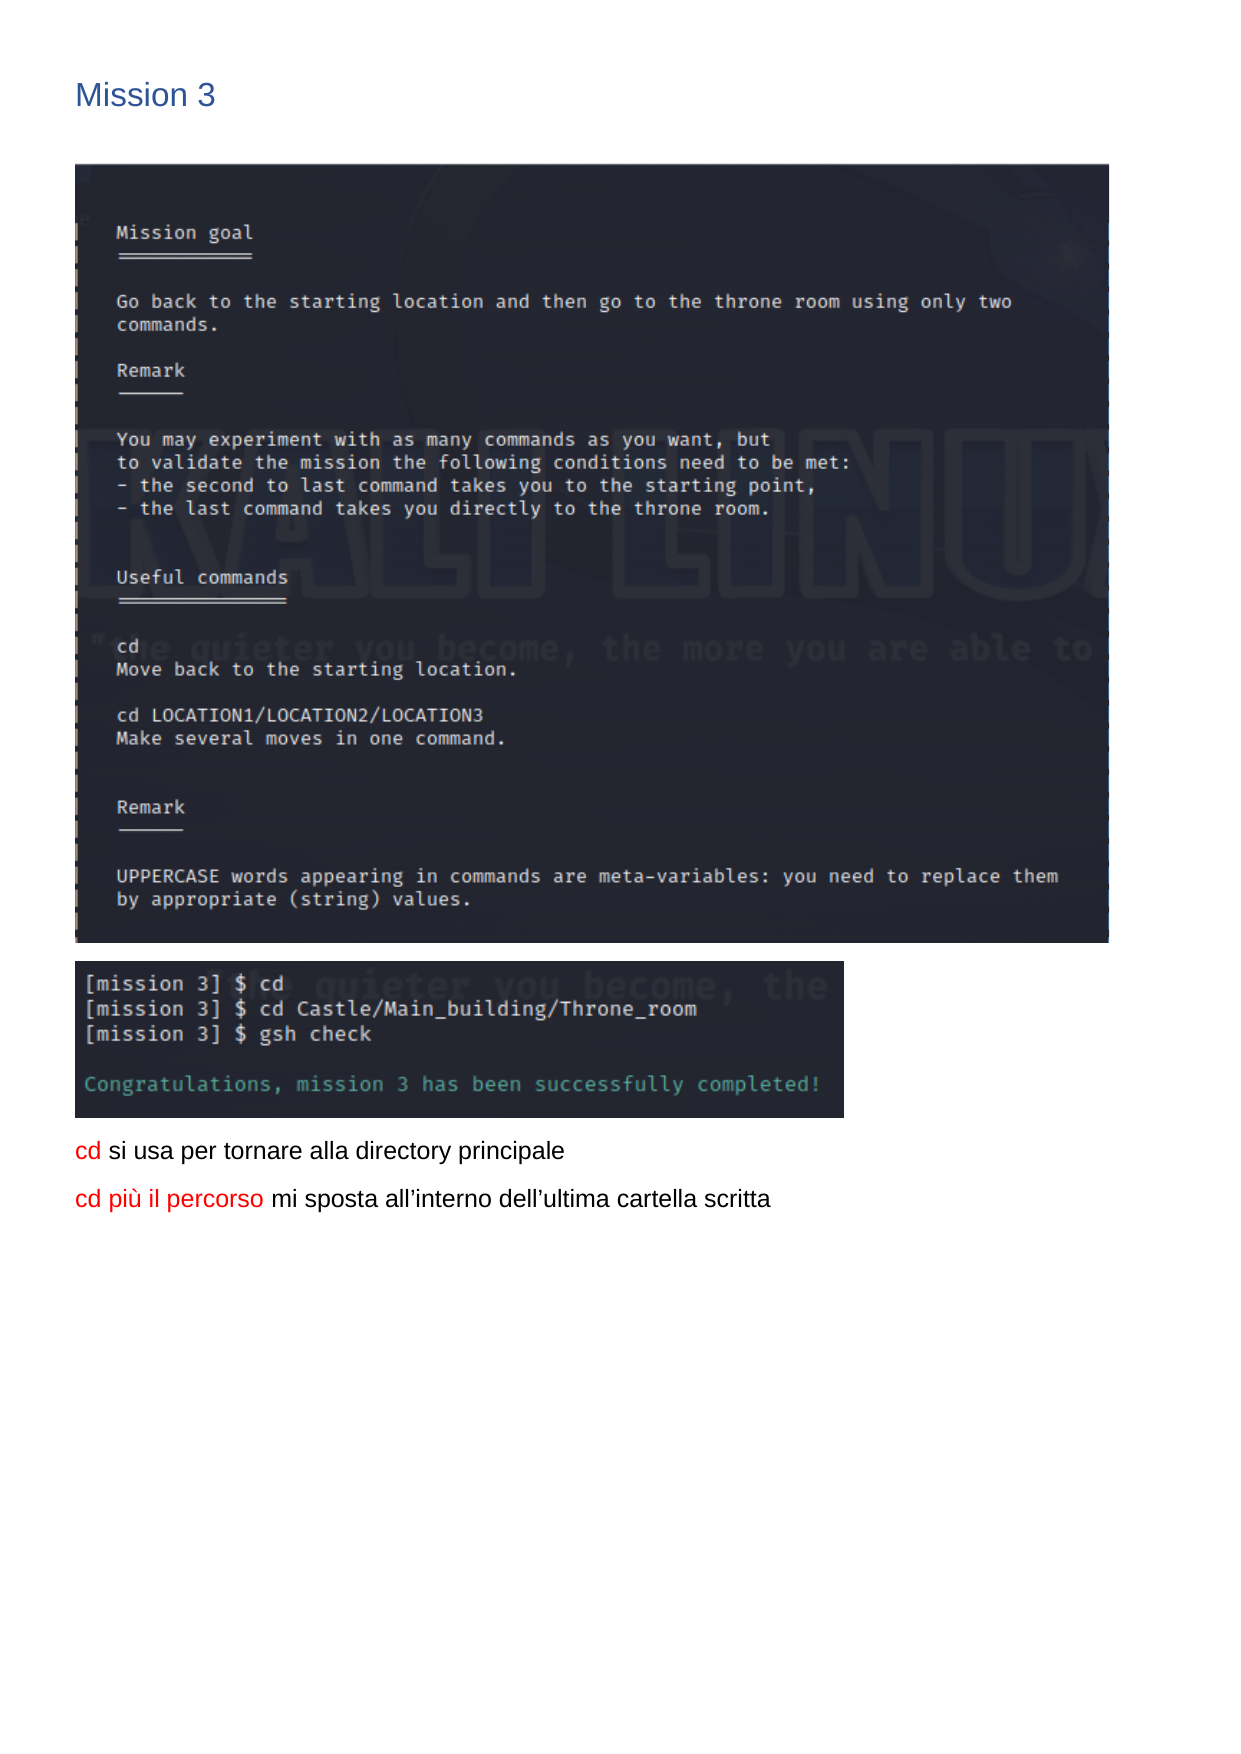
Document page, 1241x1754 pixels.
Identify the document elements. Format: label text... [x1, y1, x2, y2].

text cd più il percorso mi sposta all’interno dell’ultima cartella scritta [75, 1184, 1165, 1213]
picture [75, 163, 1110, 943]
picture [75, 961, 844, 1118]
text cd si usa per tornare alla directory principale [75, 1136, 1165, 1165]
subtitle Mission 3 [75, 75, 1165, 113]
